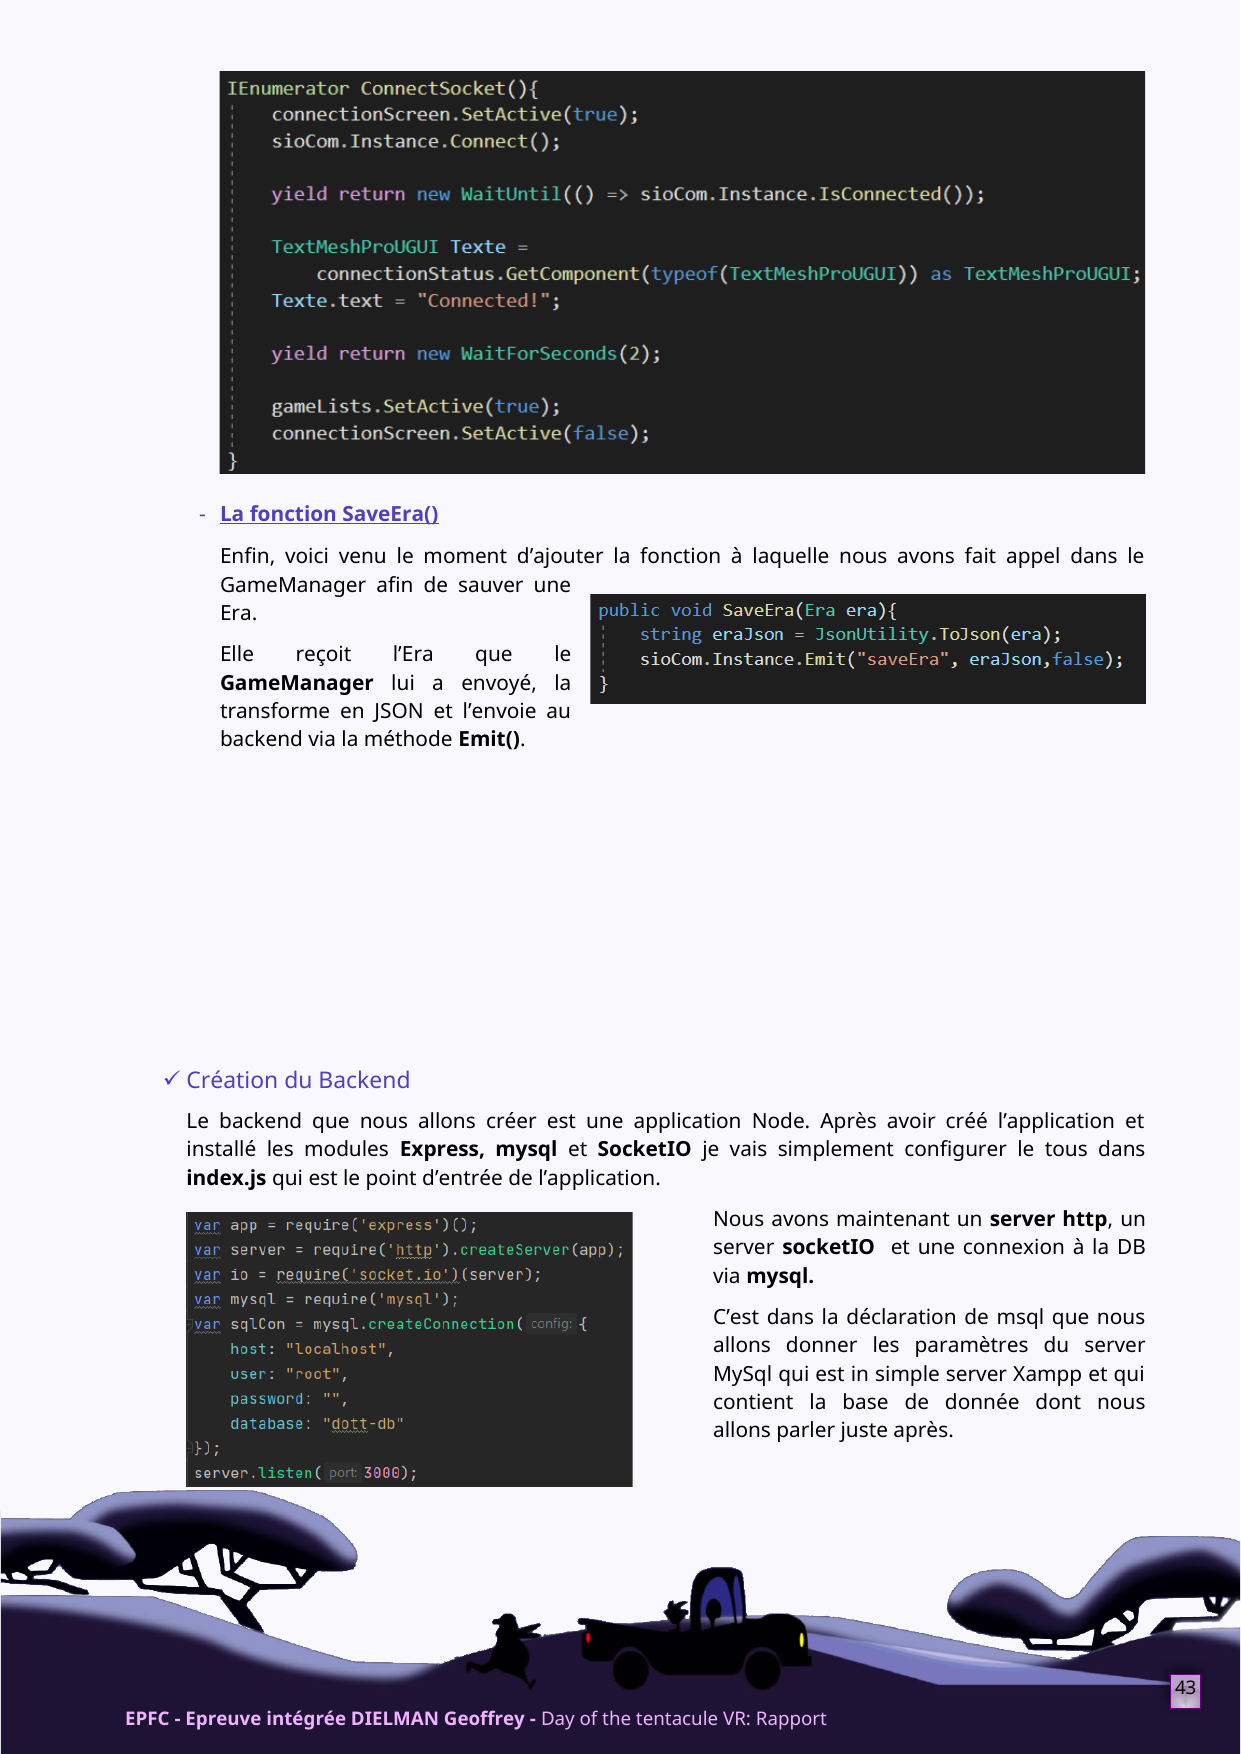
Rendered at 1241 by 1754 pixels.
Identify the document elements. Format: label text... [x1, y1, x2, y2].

picture [219, 71, 1146, 474]
subtitle La fonction SaveEra() [199, 499, 1146, 527]
subtitle Création du Backend [162, 1064, 1146, 1096]
text Le backend que nous allons créer est une application Node. Après avoir créé l’application et installé les modules Express, mysql et SocketIO je vais simplement configurer le tous dans index.js qui est le point d’entrée de l’application. [186, 1106, 1146, 1191]
text Enfin, voici venu le moment d’ajouter la fonction à laquelle nous avons fait appel dans le GameManager afin de sauver une Era. [220, 541, 1146, 627]
picture [590, 594, 1146, 704]
picture [0, 1212, 1241, 1754]
text C’est dans la déclaration de msql que nous allons donner les paramètres du server MySql qui est in simple server Xampp et qui contient la base de donnée dont nous allons parler juste après. [633, 1302, 1146, 1444]
text Nous avons maintenant un server http, un server socketIO et une connexion à la DB via mysql. [186, 1204, 1146, 1289]
text Elle reçoit l’Era que le GameManager lui a envoyé, la transforme en JSON et l’envoie au backend via la méthode Emit(). [220, 639, 1146, 753]
